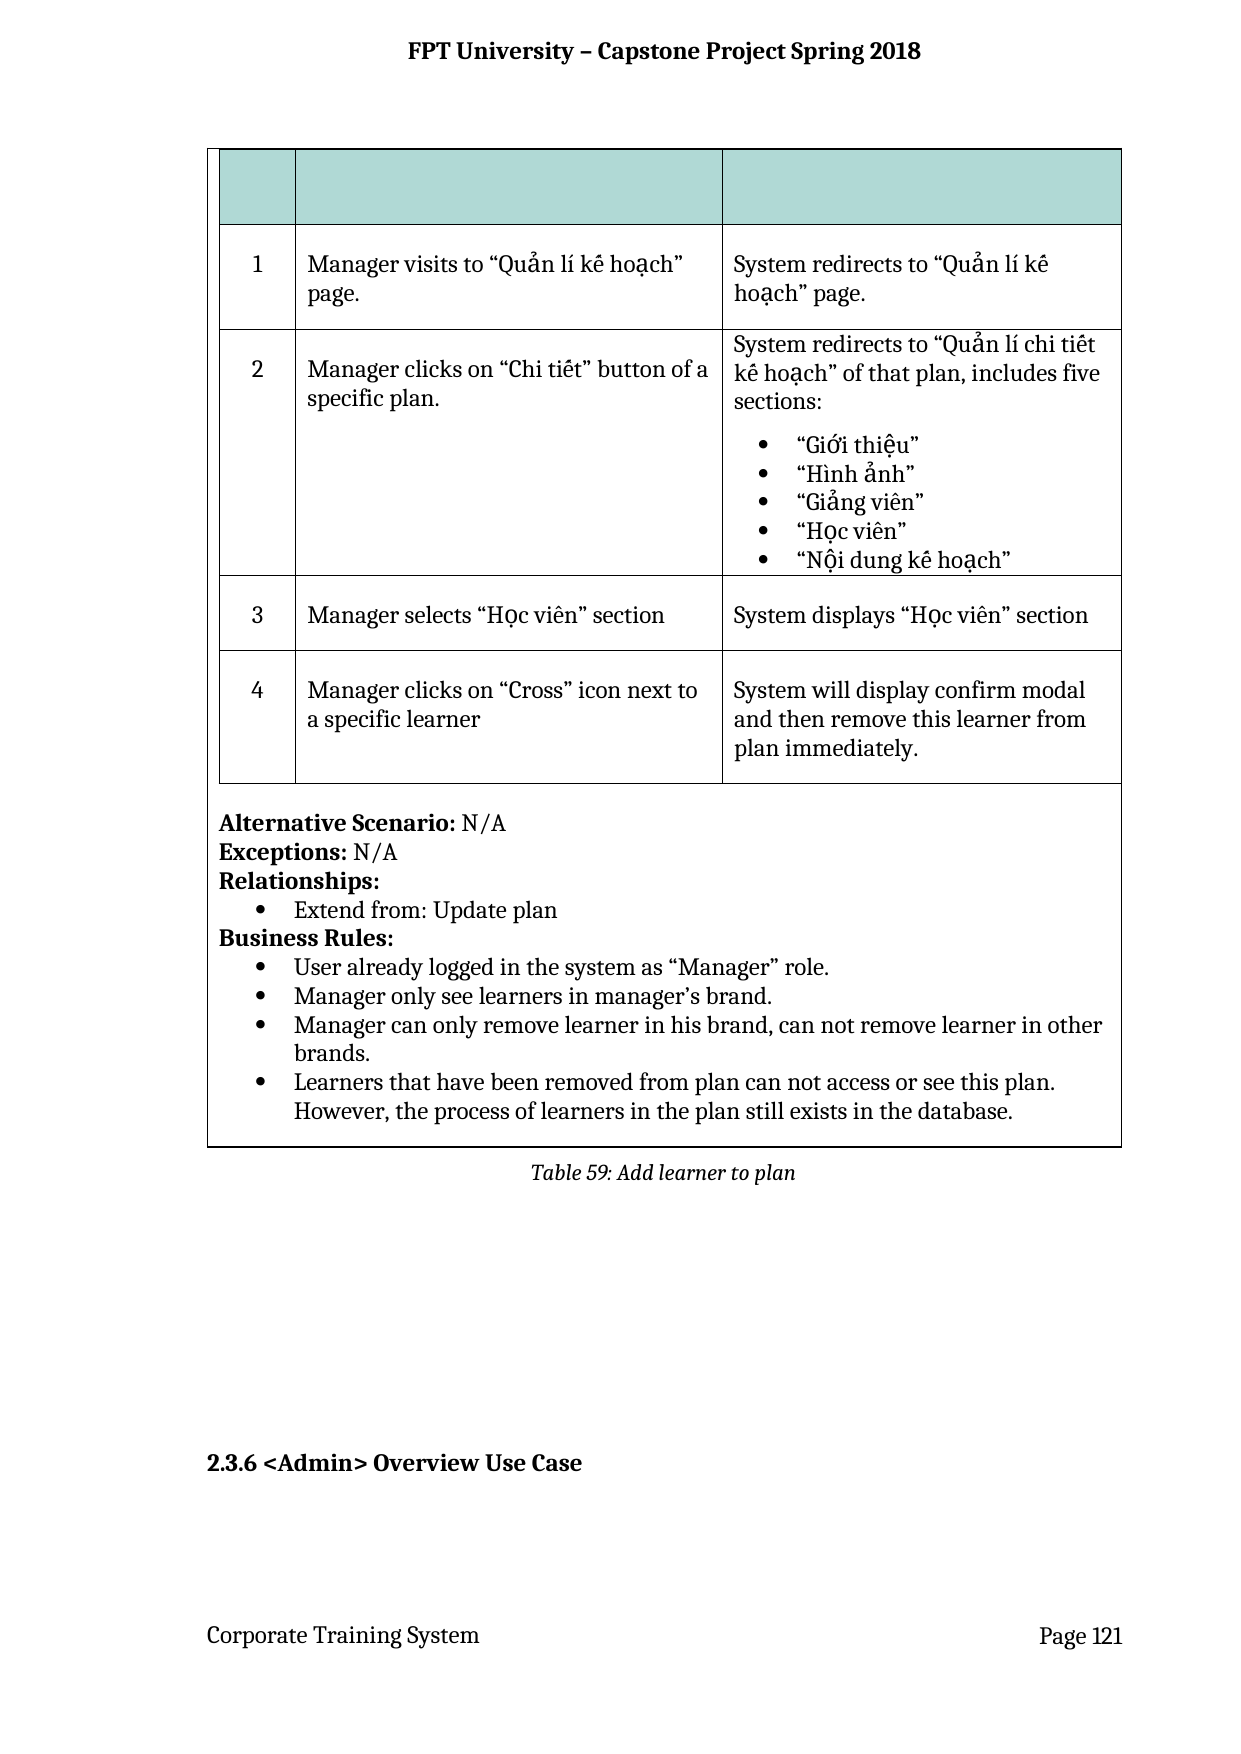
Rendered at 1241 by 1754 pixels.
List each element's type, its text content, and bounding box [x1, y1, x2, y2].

text 2.3.6 <Admin> Overview Use Case [207, 1449, 1122, 1478]
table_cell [208, 149, 1121, 1146]
